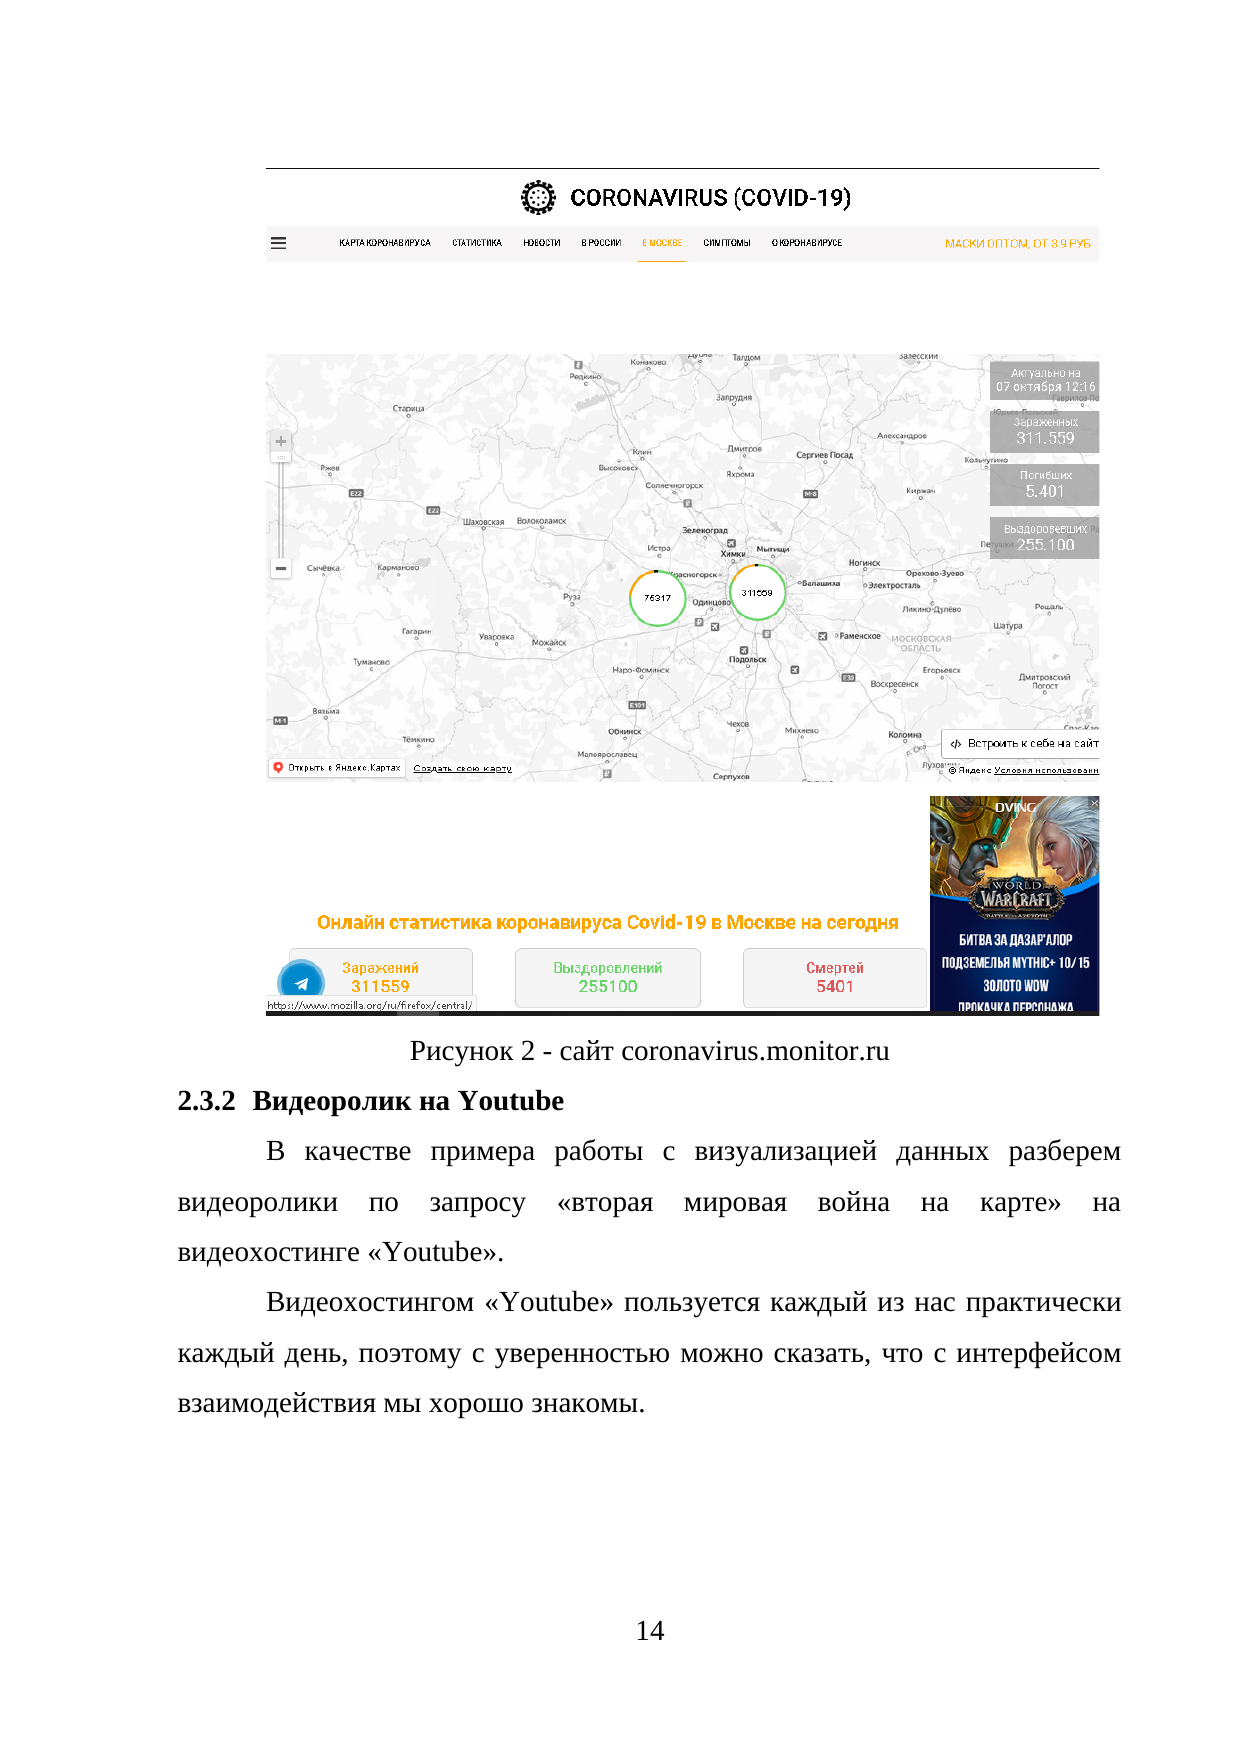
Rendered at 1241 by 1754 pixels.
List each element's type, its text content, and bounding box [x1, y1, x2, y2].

subtitle Видеоролик на Youtube [177, 1083, 1122, 1117]
text В качестве примера работы с визуализацией данных разберем видеоролики по запросу «вторая мировая война на карте» на видеохостинге «Youtube». [177, 1133, 1122, 1268]
picture [265, 168, 1100, 1016]
text Рисунок 2 - сайт coronavirus.monitor.ru [177, 1033, 1122, 1066]
text Видеохостингом «Youtube» пользуется каждый из нас практически каждый день, поэтому с уверенностью можно сказать, что с интерфейсом взаимодействия мы хорошо знакомы. [177, 1284, 1122, 1418]
